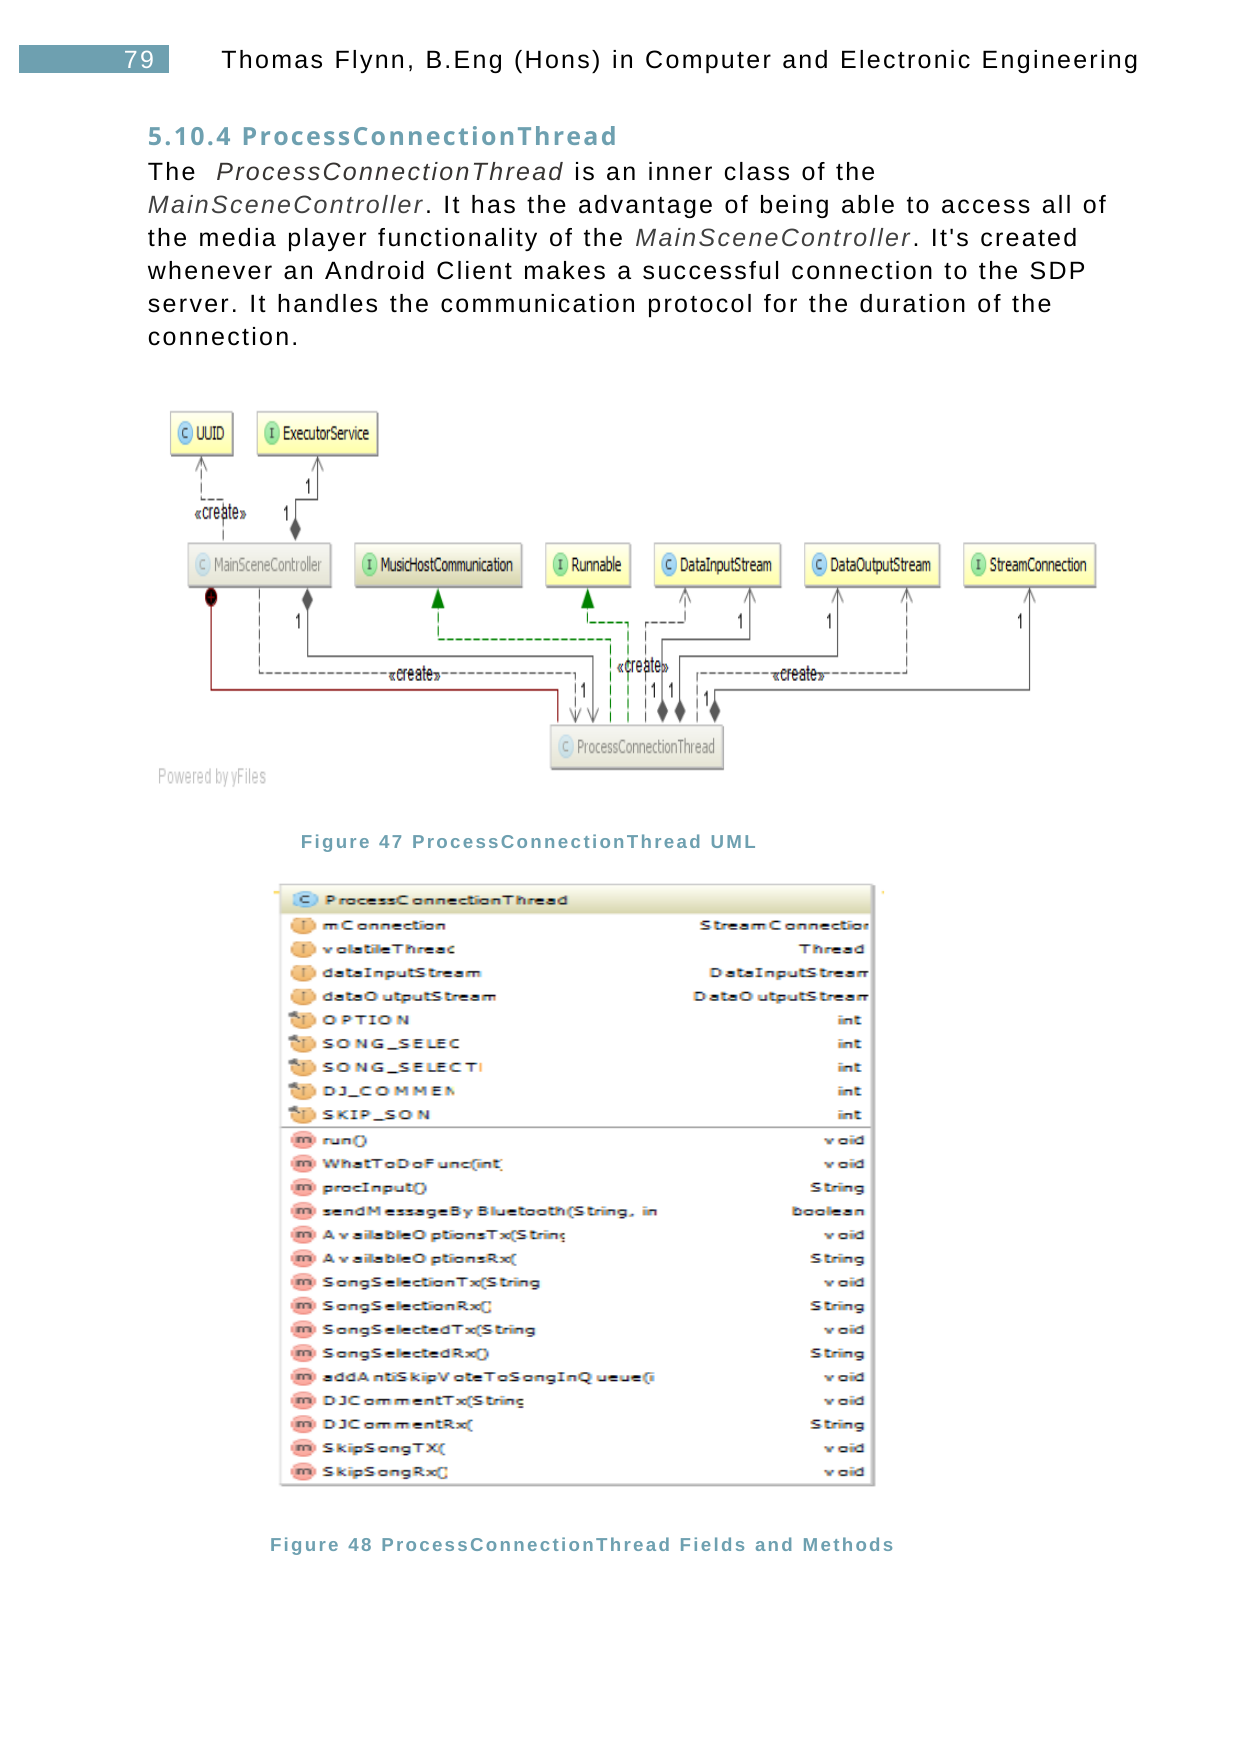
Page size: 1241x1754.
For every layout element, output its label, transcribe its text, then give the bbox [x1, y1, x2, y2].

picture [147, 376, 1119, 804]
picture [273, 881, 885, 1491]
subtitle 5.10.4 ProcessConnectionThread [148, 118, 1122, 152]
text The ProcessConnectionThread is an inner class of the MainSceneController. It has the advantage of being able to access all of the media player functionality of the MainSceneController. It's created whenever an Android Client makes a successful connection to the SDP server. It handles the communication protocol for the duration of the connection. [148, 157, 1122, 351]
